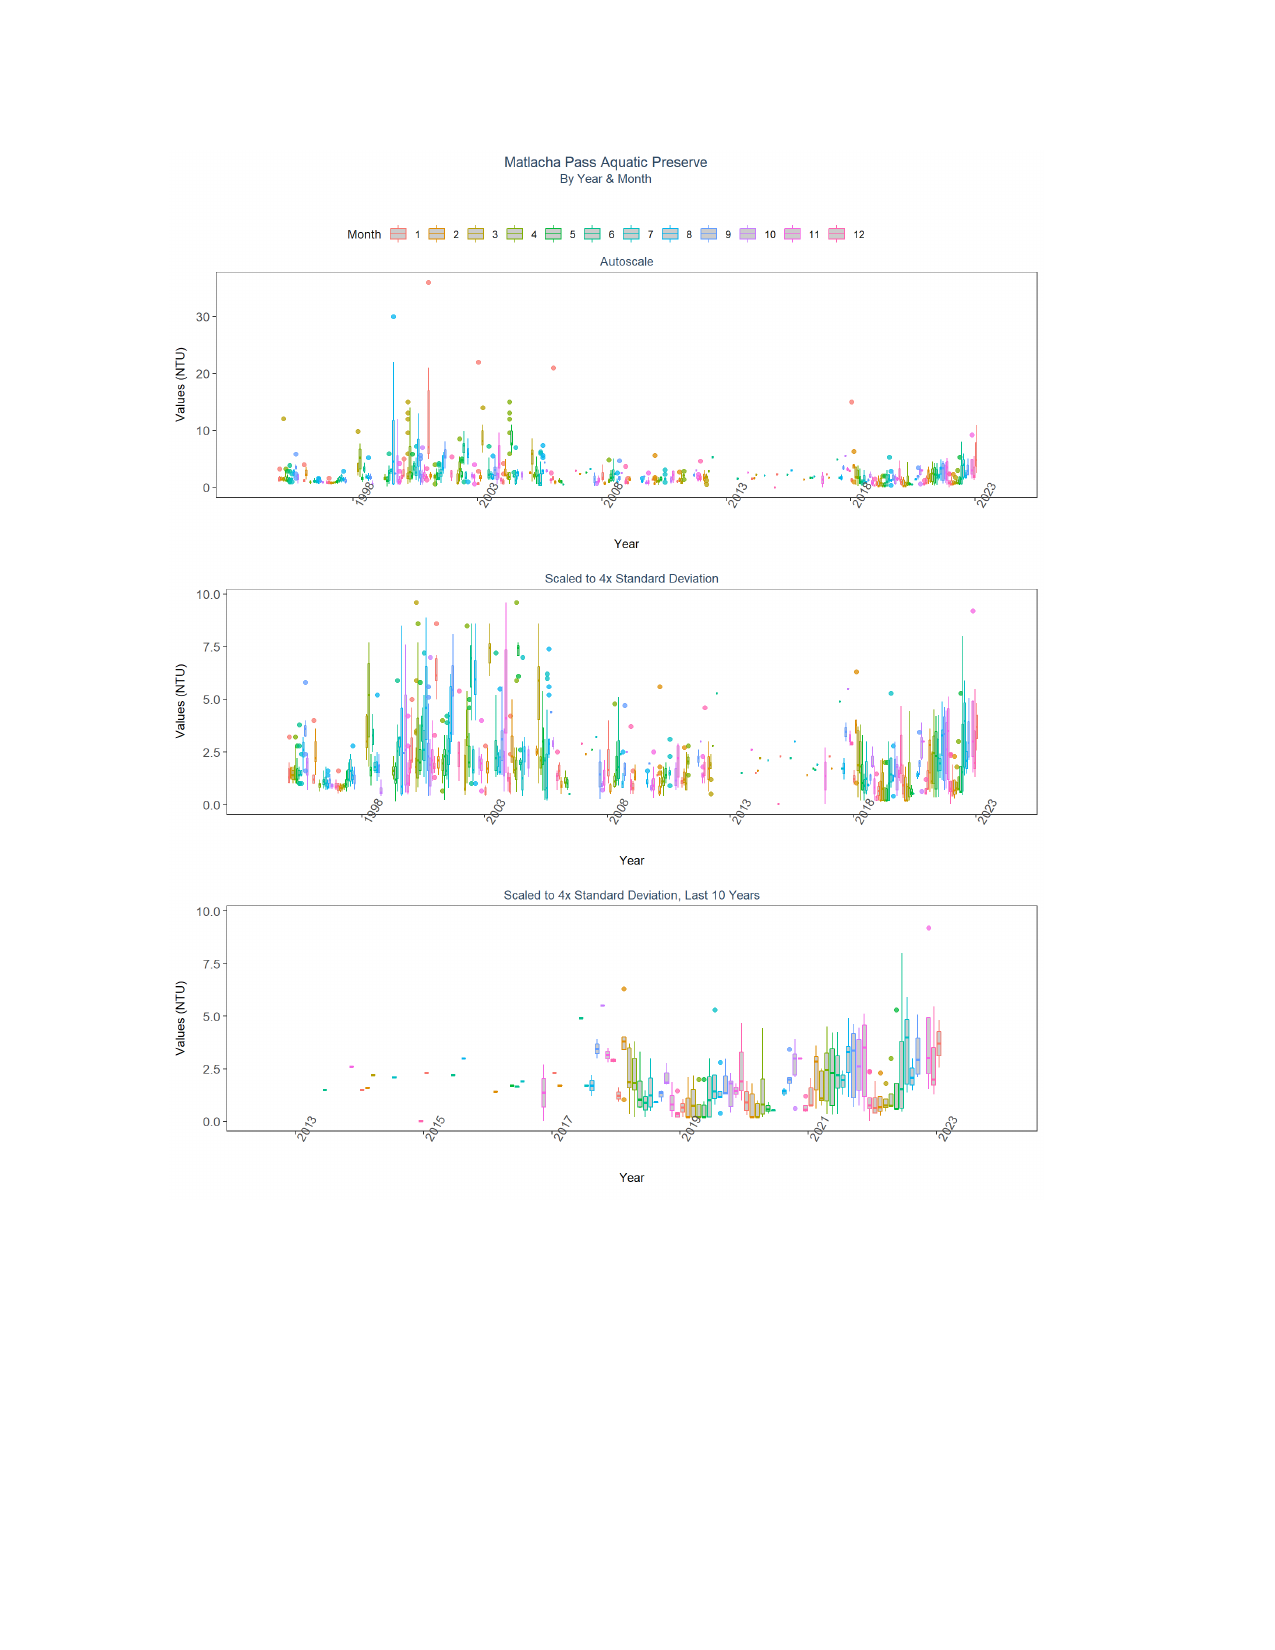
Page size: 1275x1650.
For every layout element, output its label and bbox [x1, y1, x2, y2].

picture [168, 150, 1044, 1200]
